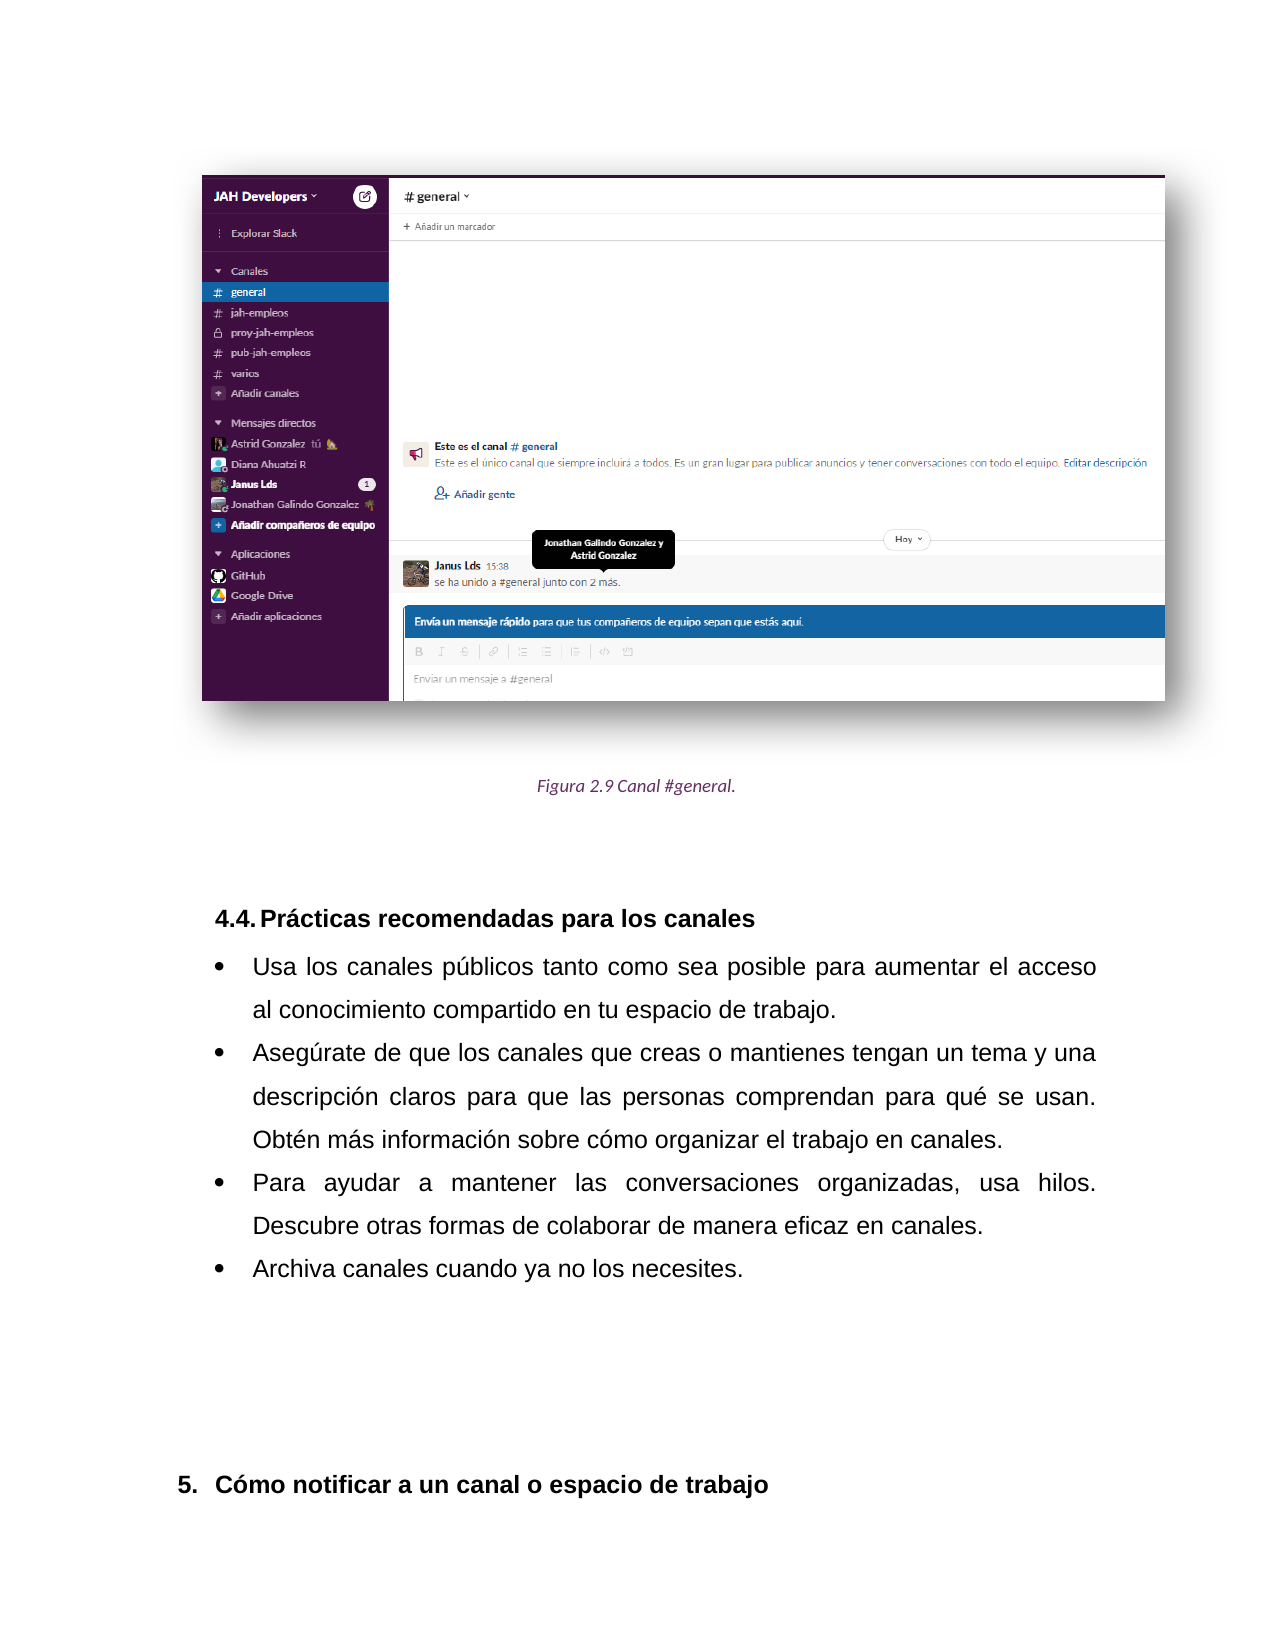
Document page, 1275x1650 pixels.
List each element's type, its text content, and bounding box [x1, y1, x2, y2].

list Asegúrate de que los canales que creas o mantienes tengan un tema y una descripción claros para que las personas comprendan para qué se usan. Obtén más información sobre cómo organizar el trabajo en canales. [215, 1038, 1098, 1153]
list Archiva canales cuando ya no los necesites. [215, 1254, 1098, 1283]
subtitle Prácticas recomendadas para los canales [215, 904, 1098, 933]
list Usa los canales públicos tanto como sea posible para aumentar el acceso al conocimiento compartido en tu espacio de trabajo. [215, 952, 1098, 1024]
subtitle Cómo notificar a un canal o espacio de trabajo [177, 1470, 1098, 1498]
picture [202, 175, 1165, 701]
list Para ayudar a mantener las conversaciones organizadas, usa hilos. Descubre otras formas de colaborar de manera eficaz en canales. [215, 1168, 1098, 1240]
